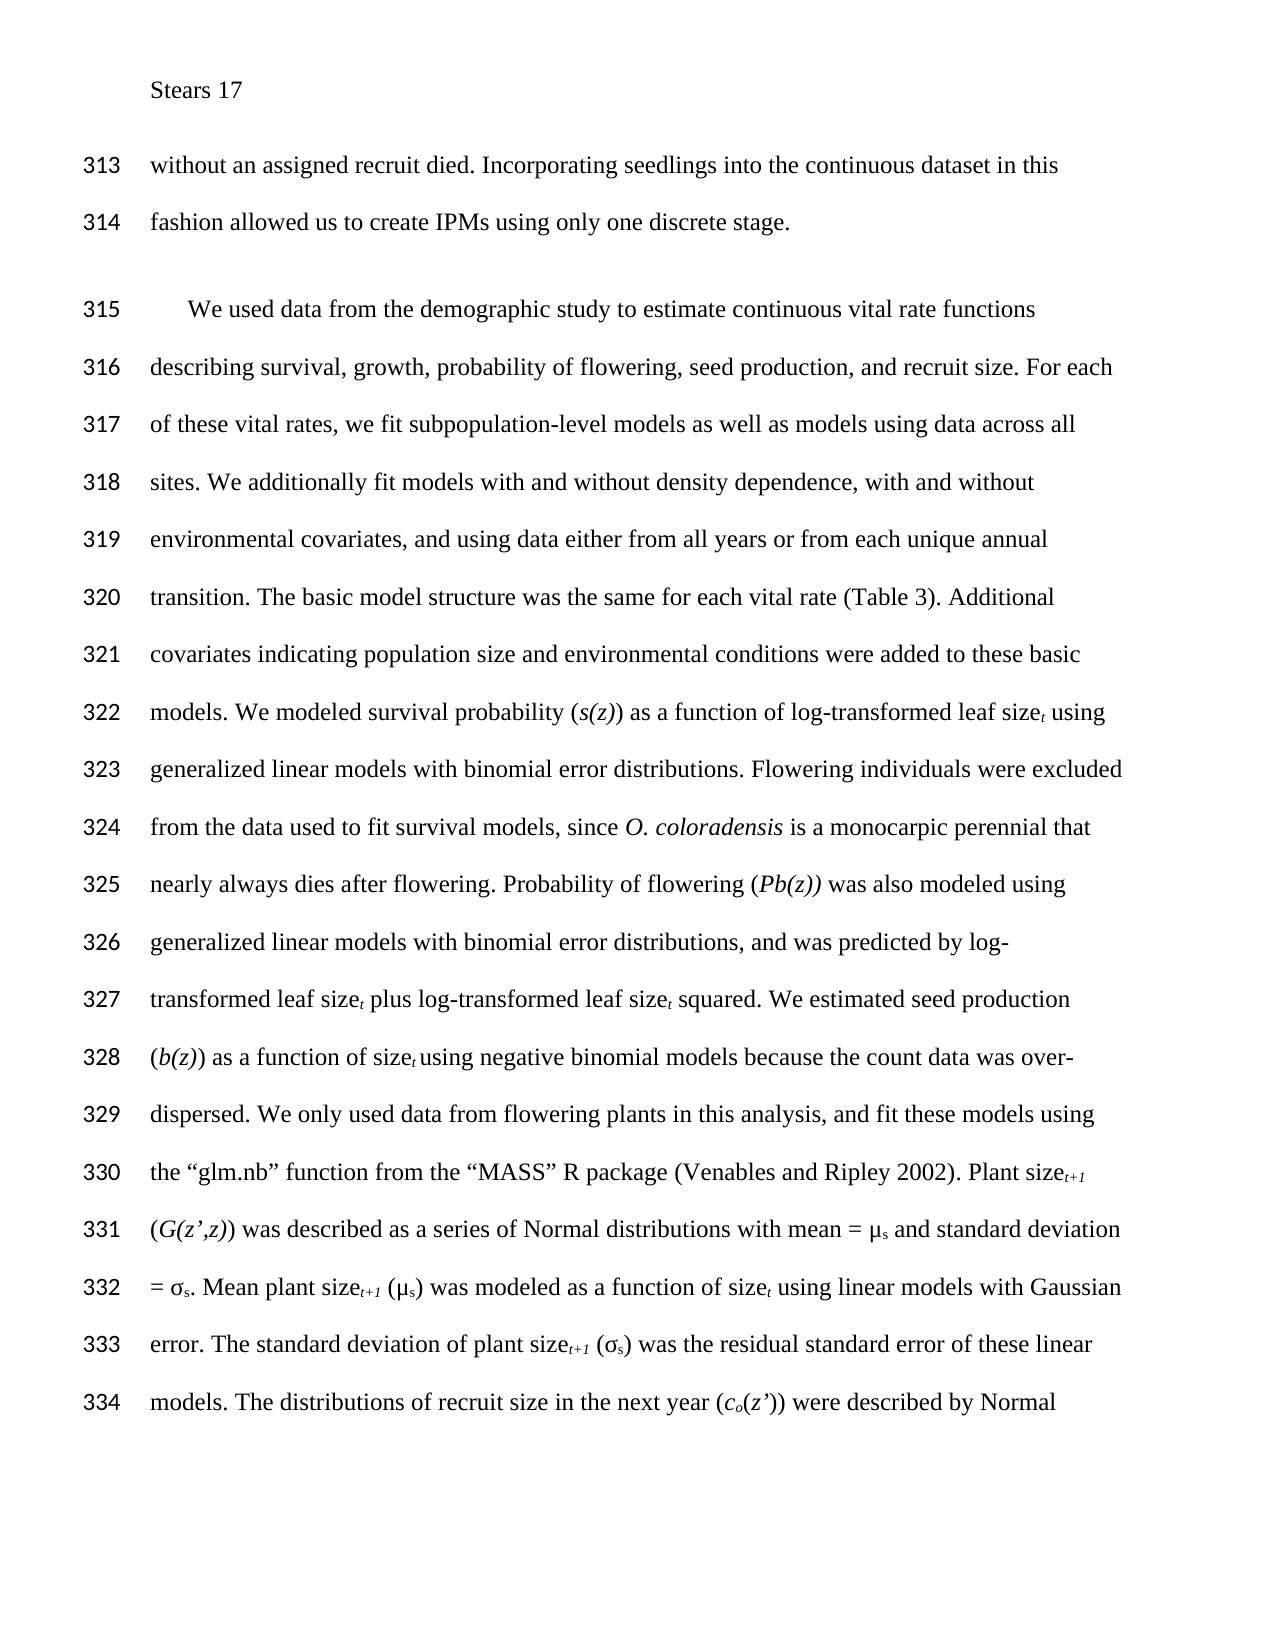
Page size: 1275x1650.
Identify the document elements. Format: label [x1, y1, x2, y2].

text [150, 294, 1125, 1415]
text [150, 150, 1125, 236]
